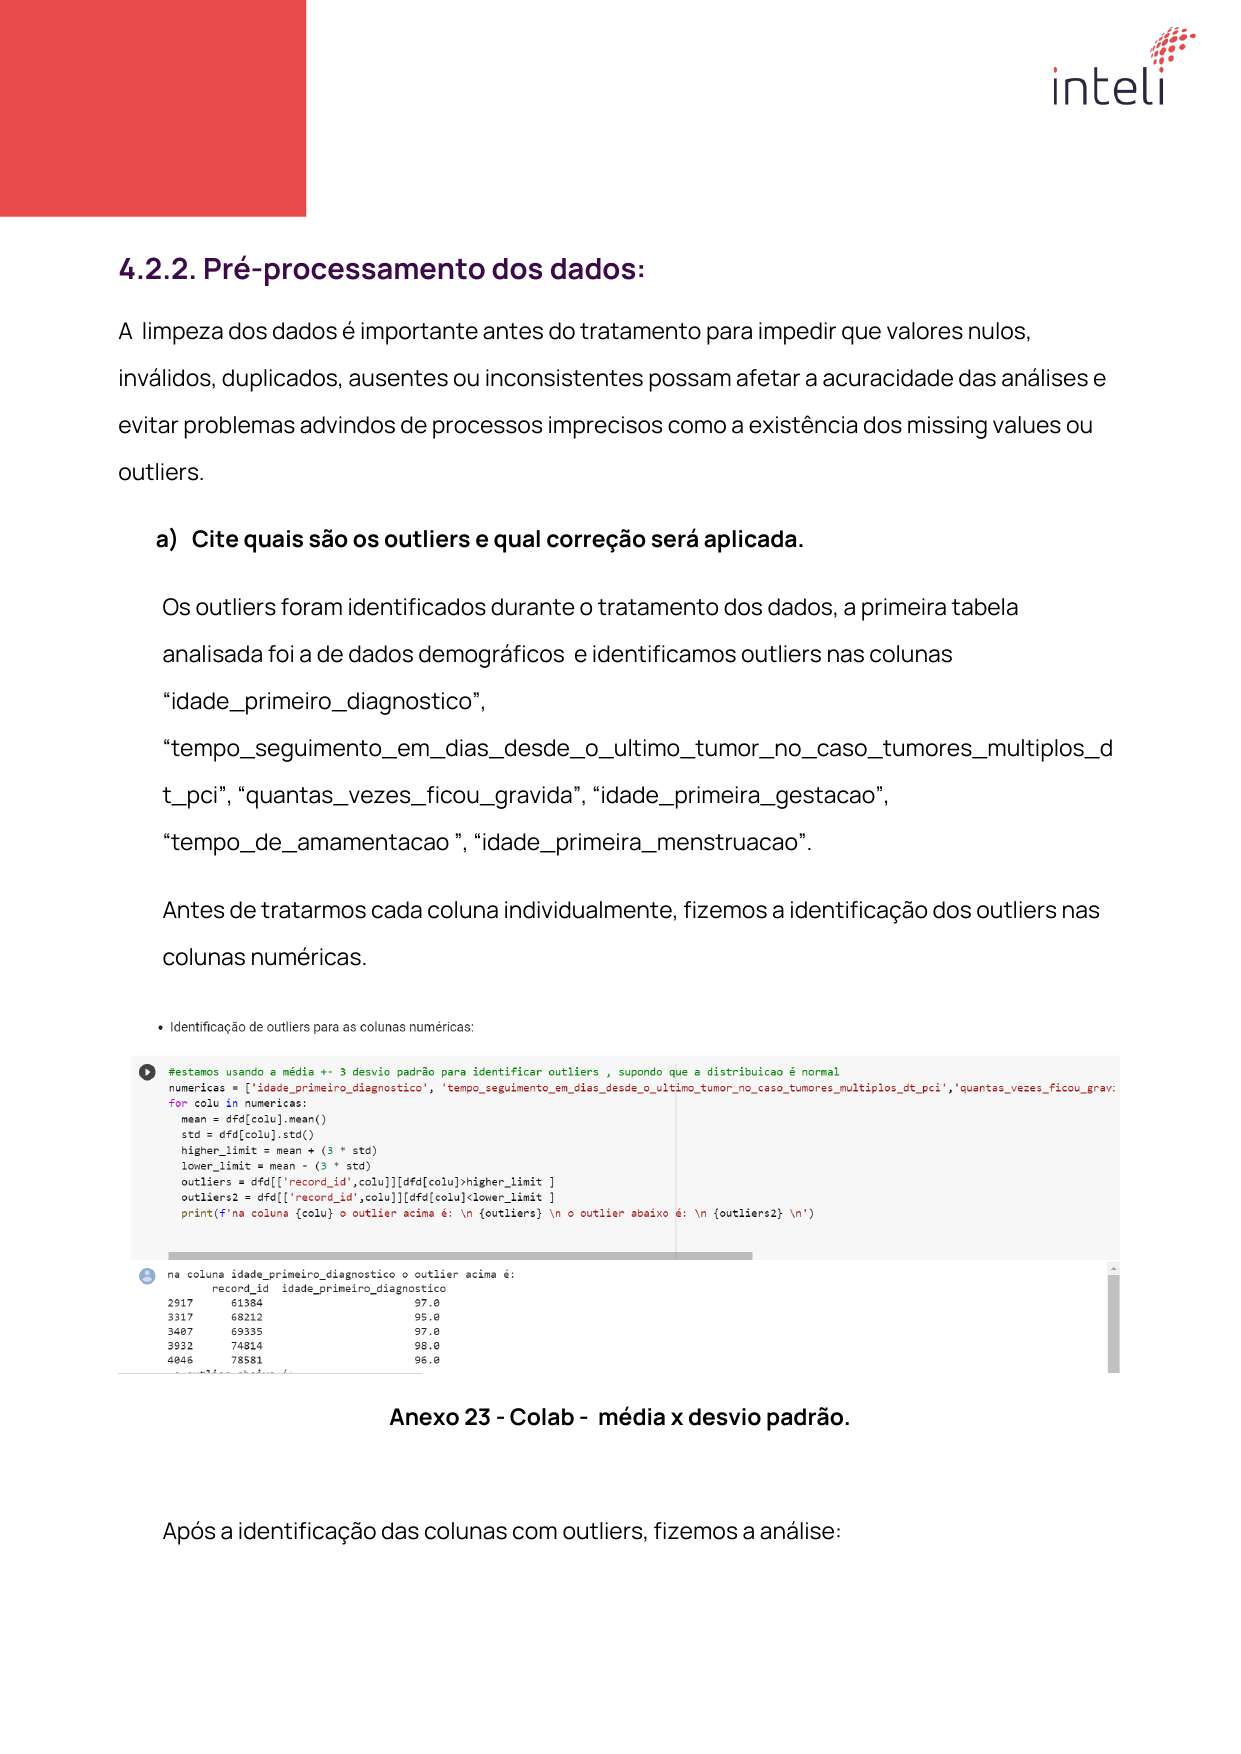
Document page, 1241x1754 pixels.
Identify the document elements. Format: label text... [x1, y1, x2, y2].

list Cite quais são os outliers e qual correção será aplicada. [156, 523, 1122, 555]
text Os outliers foram identificados durante o tratamento dos dados, a primeira tabela analisada foi a de dados demográficos e identificamos outliers nas colunas “idade_primeiro_diagnostico”, “tempo_seguimento_em_dias_desde_o_ultimo_tumor_no_caso_tumores_multiplos_dt_pci”, “quantas_vezes_ficou_gravida”, “idade_primeira_gestacao”, “tempo_de_amamentacao ”, “idade_primeira_menstruacao”. [162, 591, 1122, 857]
text 4.2.2. Pré-processamento dos dados: [118, 124, 1122, 288]
picture [1053, 27, 1196, 105]
picture [118, 1008, 1122, 1376]
text Anexo 23 - Colab - média x desvio padrão. [118, 1401, 1122, 1432]
picture [0, 0, 307, 217]
text A limpeza dos dados é importante antes do tratamento para impedir que valores nulos, inválidos, duplicados, ausentes ou inconsistentes possam afetar a acuracidade das análises e evitar problemas advindos de processos imprecisos como a existência dos missing values ou outliers. [118, 315, 1122, 487]
text Antes de tratarmos cada coluna individualmente, fizemos a identificação dos outliers nas colunas numéricas. [162, 894, 1122, 972]
text Após a identificação das colunas com outliers, fizemos a análise: [162, 1515, 1122, 1546]
